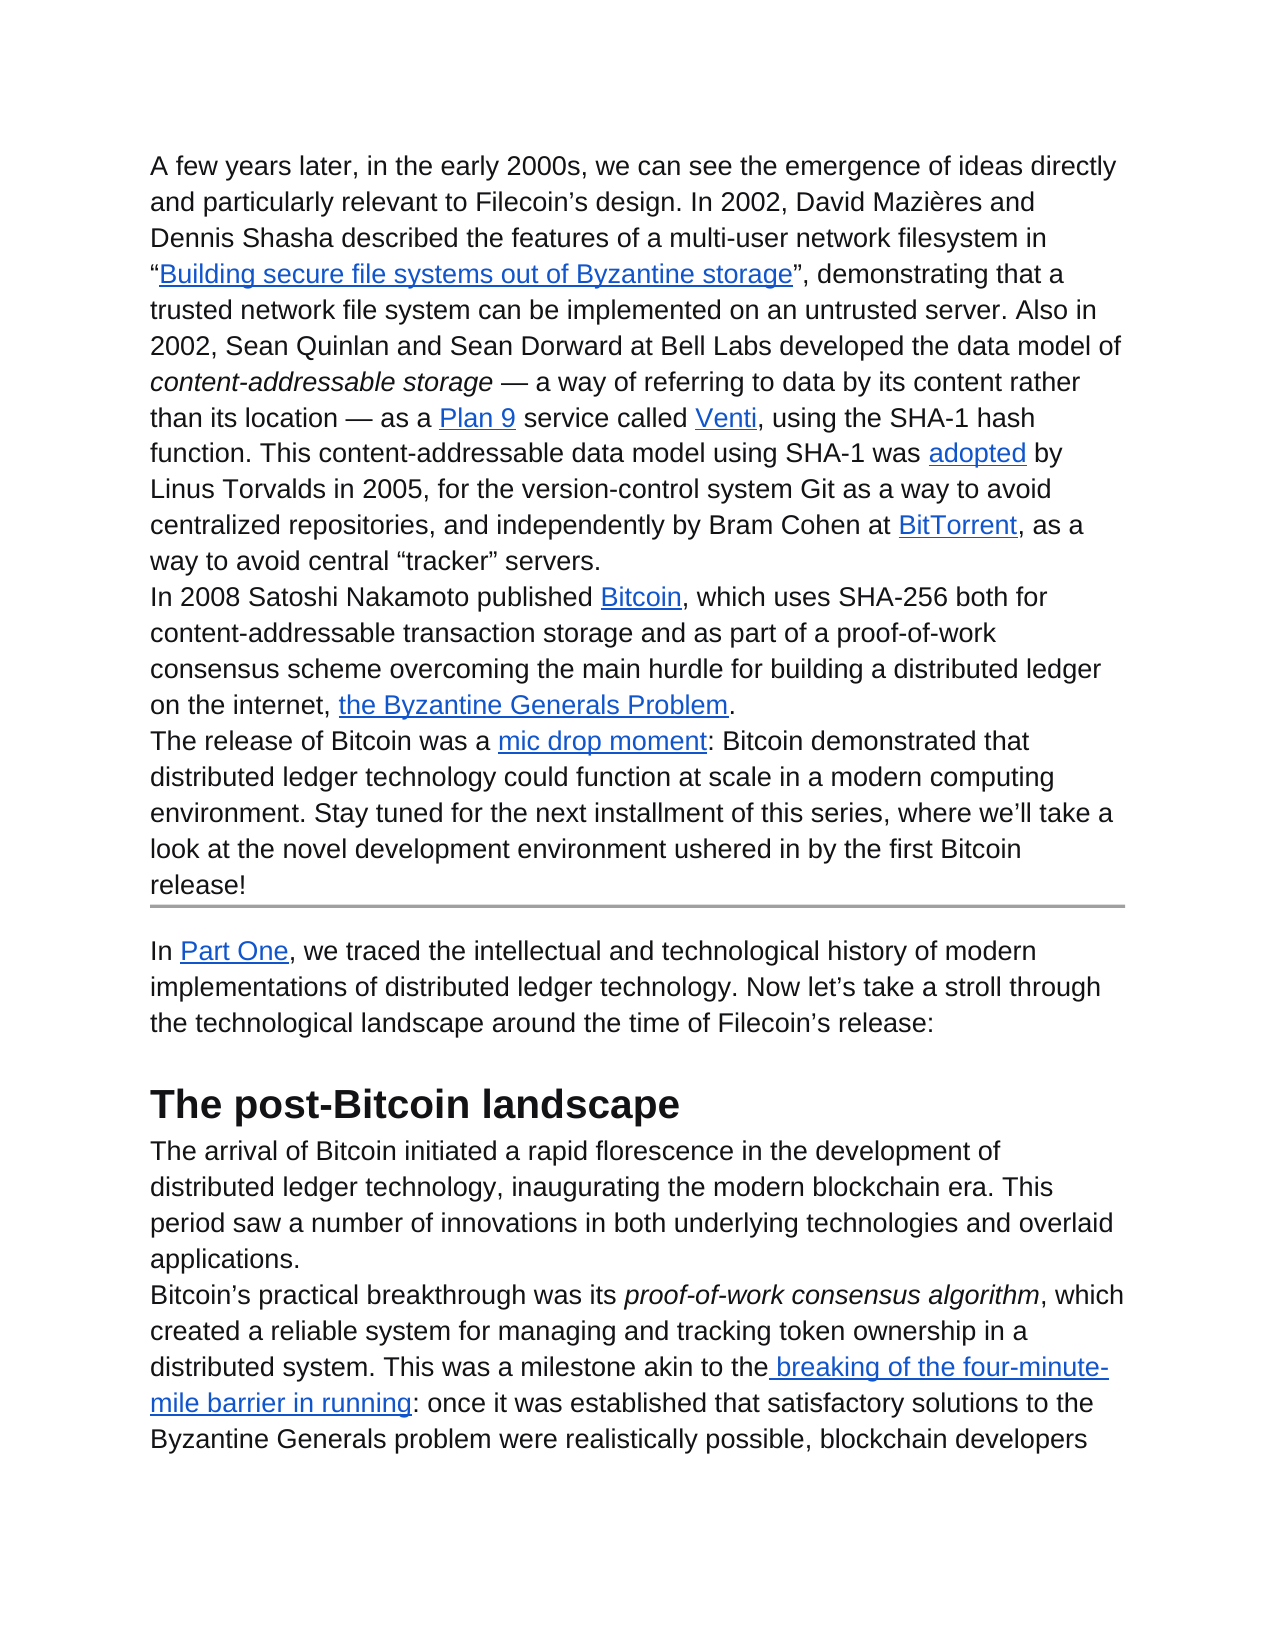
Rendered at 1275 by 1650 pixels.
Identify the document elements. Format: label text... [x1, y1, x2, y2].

subtitle The post-Bitcoin landscape [150, 1080, 1125, 1127]
text In 2008 Satoshi Nakamoto published Bitcoin, which uses SHA-256 both for content-addressable transaction storage and as part of a proof-of-work consensus scheme overcoming the main hurdle for building a distributed ledger on the internet, the Byzantine Generals Problem. [150, 581, 1125, 720]
text The release of Bitcoin was a mic drop moment: Bitcoin demonstrated that distributed ledger technology could function at scale in a modern computing environment. Stay tuned for the next installment of this series, where we’ll take a look at the novel development environment ushered in by the first Bitcoin release! [150, 725, 1125, 900]
text In Part One, we traced the intellectual and technological history of modern implementations of distributed ledger technology. Now let’s take a stroll through the technological landscape around the time of Filecoin’s release: [150, 935, 1125, 1038]
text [150, 1279, 1125, 1454]
text The arrival of Bitcoin initiated a rapid florescence in the development of distributed ledger technology, inaugurating the modern blockchain era. This period saw a number of innovations in both underlying technologies and overlaid applications. [150, 1135, 1125, 1274]
text A few years later, in the early 2000s, we can see the emergence of ideas directly and particularly relevant to Filecoin’s design. In 2002, David Mazières and Dennis Shasha described the features of a multi-user network filesystem in “Building secure file systems out of Byzantine storage”, demonstrating that a trusted network file system can be implemented on an untrusted server. Also in 2002, Sean Quinlan and Sean Dorward at Bell Labs developed the data model of content-addressable storage — a way of referring to data by its content rather than its location — as a Plan 9 service called Venti, using the SHA-1 hash function. This content-addressable data model using SHA-1 was adopted by Linus Torvalds in 2005, for the version-control system Git as a way to avoid centralized repositories, and independently by Bram Cohen at BitTorrent, as a way to avoid central “tracker” servers. [150, 150, 1125, 577]
